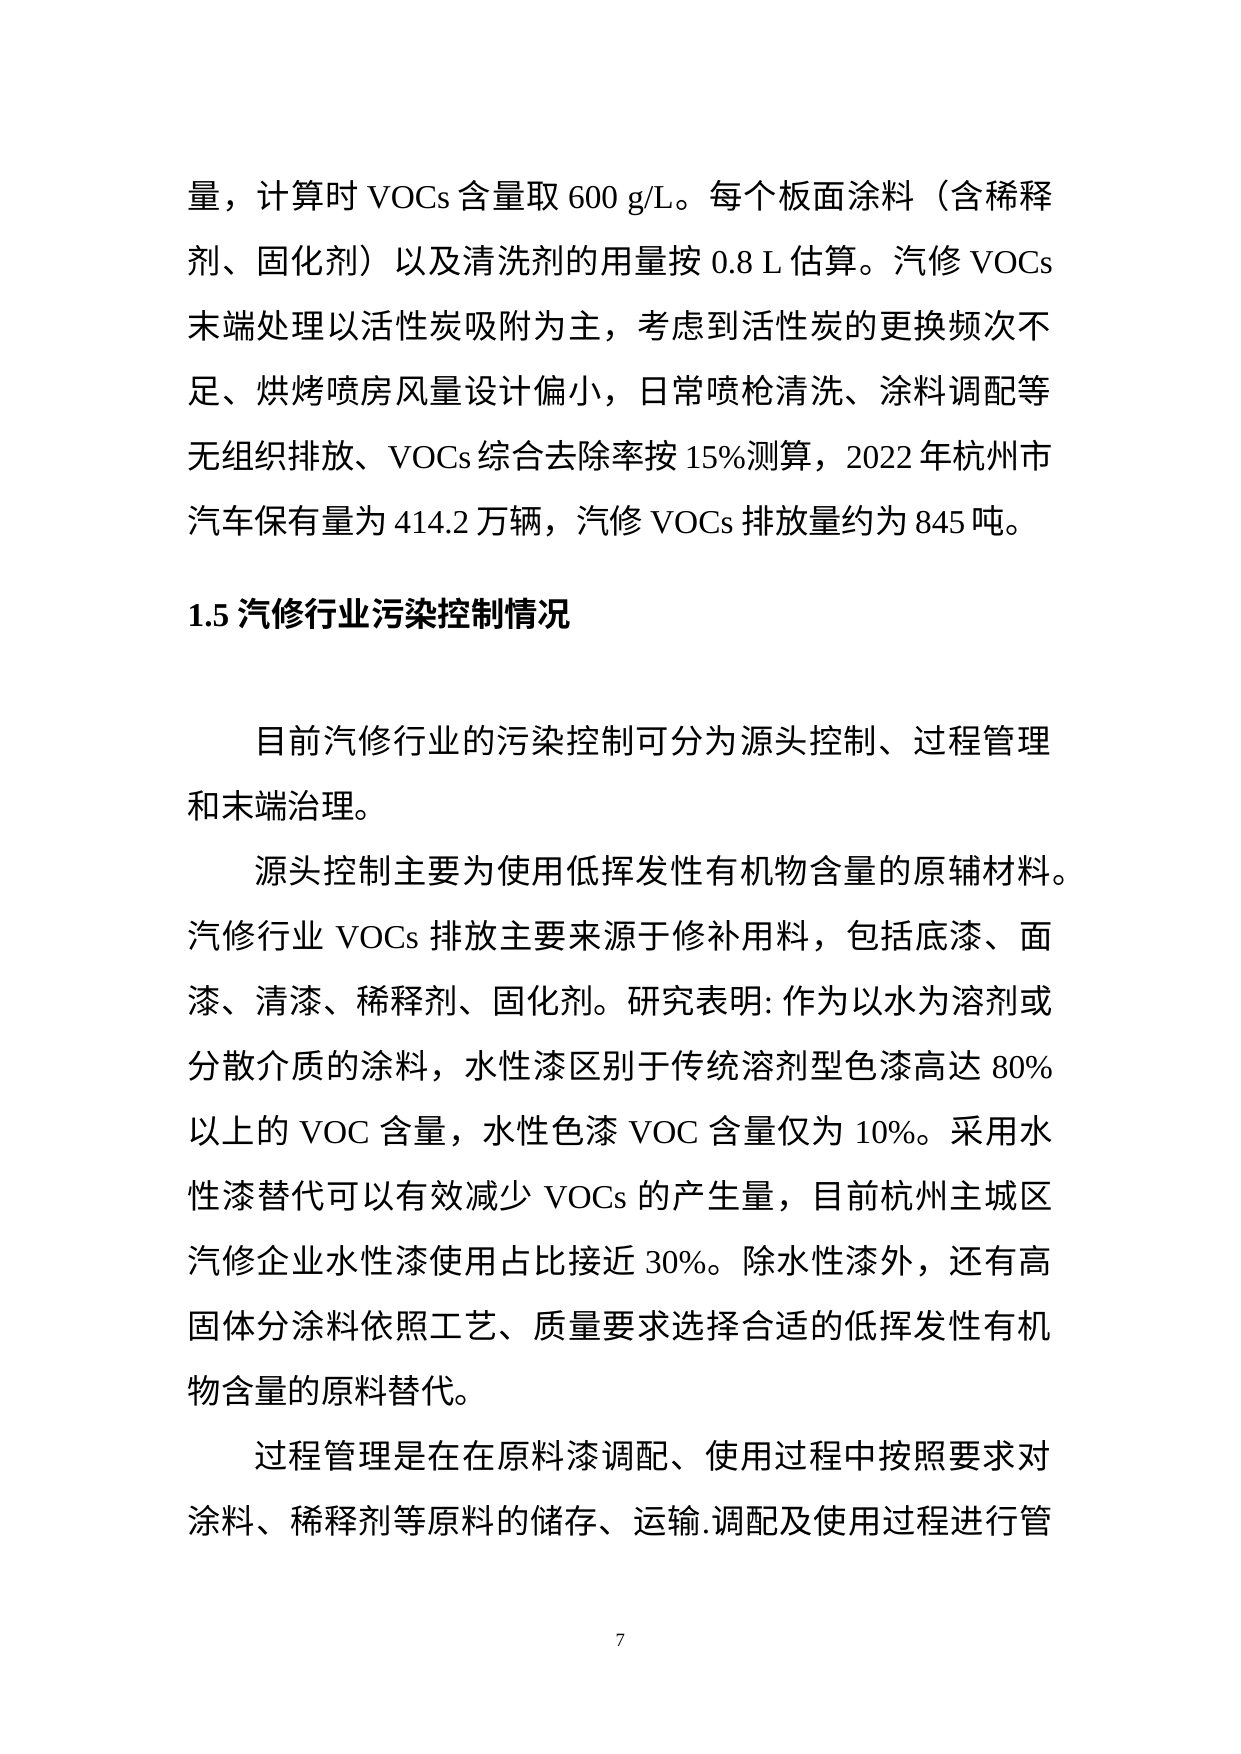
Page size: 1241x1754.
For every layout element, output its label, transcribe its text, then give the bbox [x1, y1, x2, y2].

text 源头控制主要为使用低挥发性有机物含量的原辅材料。汽修行业 VOCs 排放主要来源于修补用料，包括底漆、面漆、清漆、稀释剂、固化剂。研究表明: 作为以水为溶剂或分散介质的涂料，水性漆区别于传统溶剂型色漆高达 80%以上的 VOC 含量，水性色漆 VOC 含量仅为 10%。采用水性漆替代可以有效减少 VOCs 的产生量，目前杭州主城区汽修企业水性漆使用占比接近30%。除水性漆外，还有高固体分涂料依照工艺、质量要求选择合适的低挥发性有机物含量的原料替代。 [187, 836, 1053, 1421]
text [187, 162, 1053, 552]
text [187, 1421, 1053, 1551]
subtitle 1.5 汽修行业污染控制情况 [187, 579, 1053, 644]
text 目前汽修行业的污染控制可分为源头控制、过程管理和末端治理。 [187, 706, 1053, 836]
